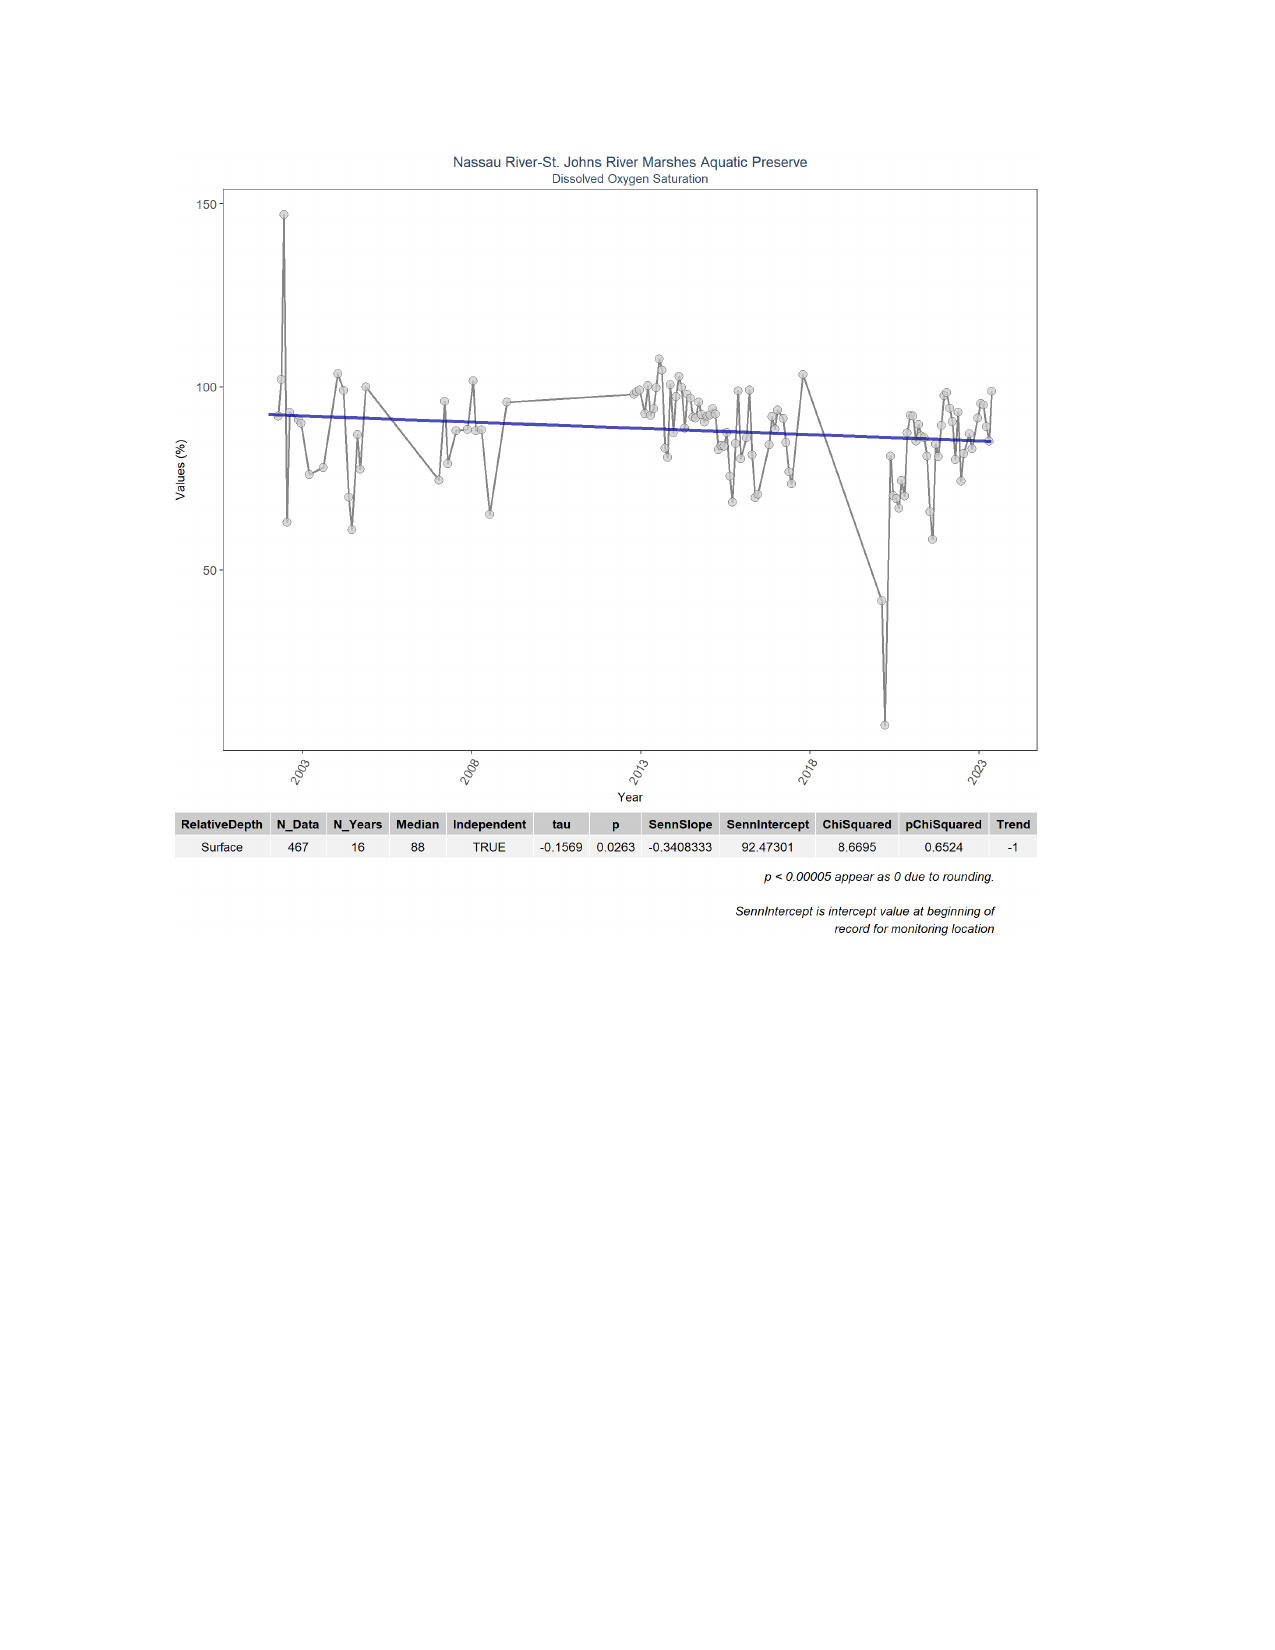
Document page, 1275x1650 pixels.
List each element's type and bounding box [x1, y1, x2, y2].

picture [168, 150, 1044, 938]
